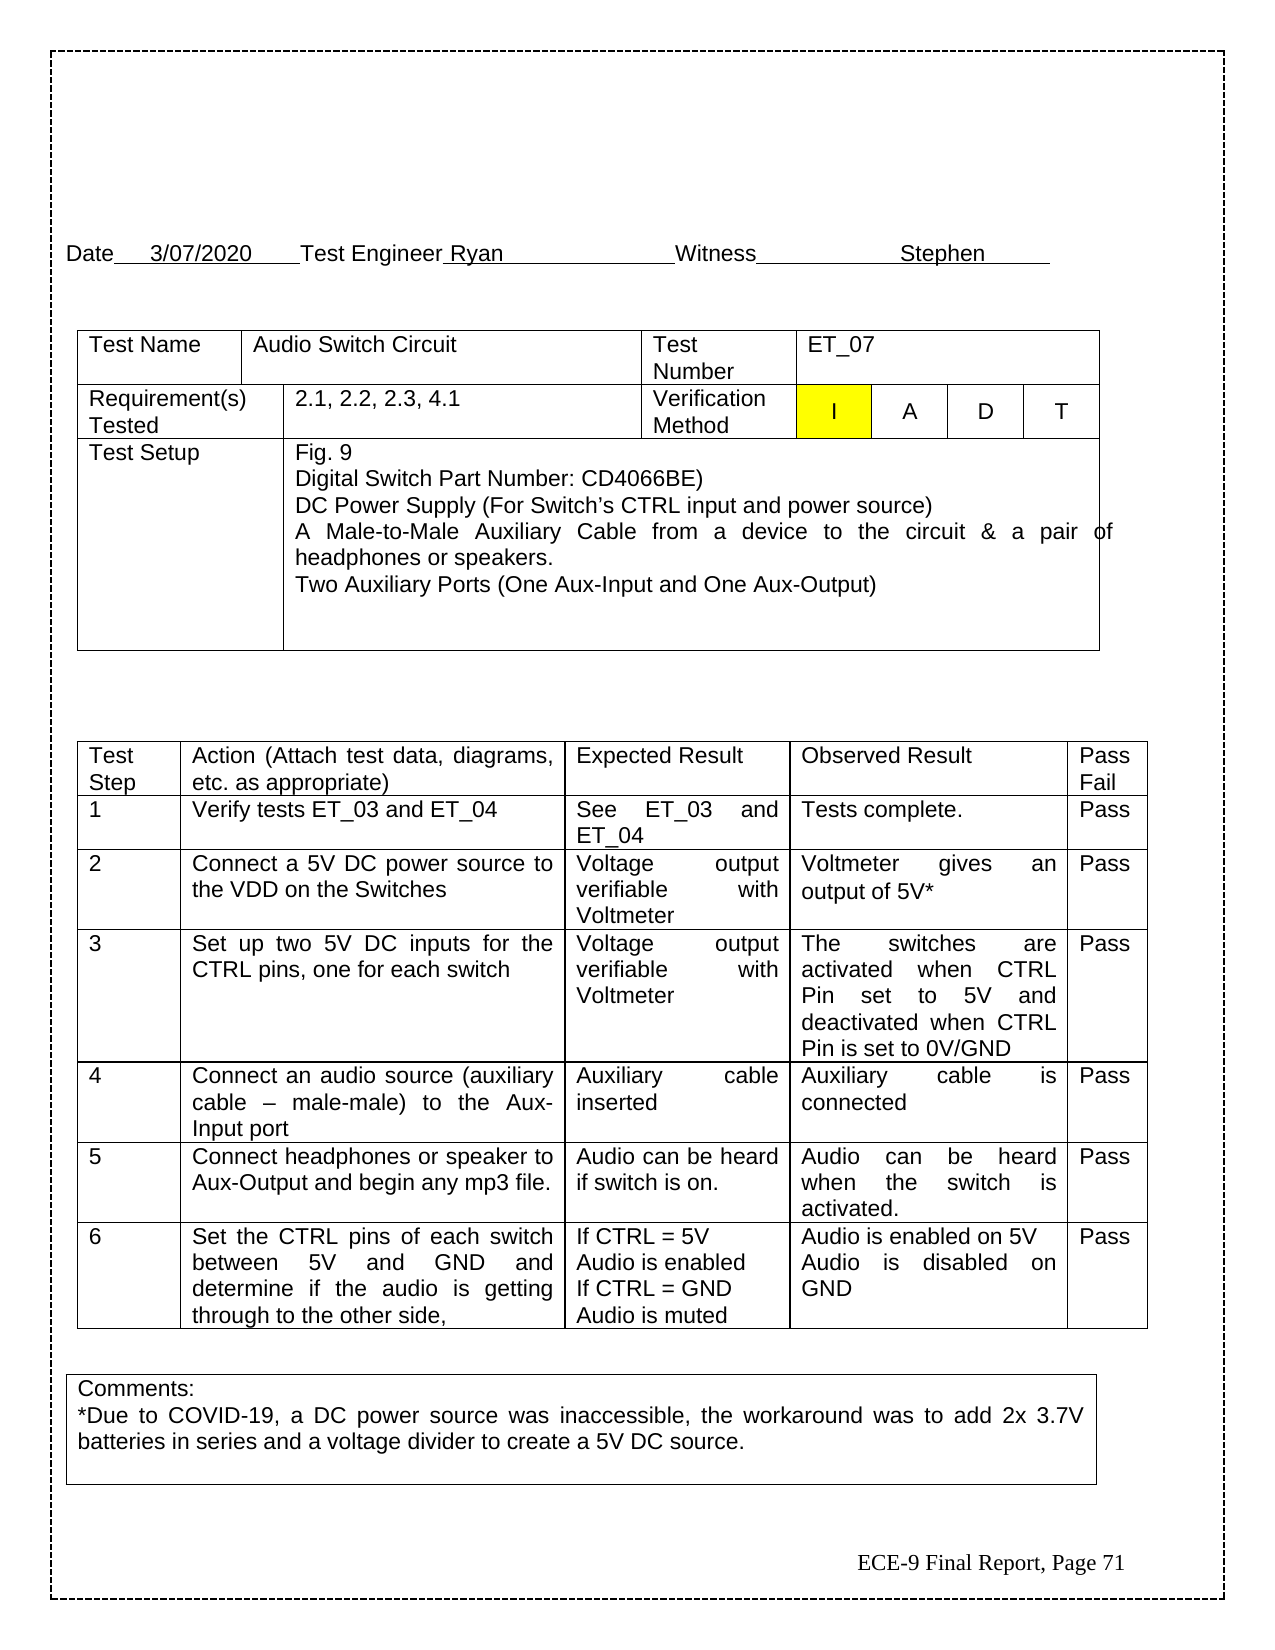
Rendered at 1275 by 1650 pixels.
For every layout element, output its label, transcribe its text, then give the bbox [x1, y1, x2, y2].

table_cell Set the CTRL pins of each switch between 5V and GND and determine if the audio is getting through to the other side, [181, 1223, 564, 1328]
table_cell Auxiliary cable is connected [791, 1063, 1067, 1142]
table_cell A [872, 385, 947, 438]
table_cell Fig. 9 Digital Switch Part Number: CD4066BE) DC Power Supply (For Switch’s CTRL input and power source) A Male-to-Male Auxiliary Cable from a device to the circuit & a pair of headphones or speakers. Two Auxiliary Ports (One Aux-Input and One Aux-Output) [284, 439, 1099, 650]
table_cell I [797, 385, 871, 438]
table_cell Connect headphones or speaker to Aux-Output and begin any mp3 file. [181, 1143, 564, 1222]
table_cell Pass [1068, 1063, 1147, 1142]
table_cell Verify tests ET_03 and ET_04 [181, 796, 564, 848]
table_cell Connect an audio source (auxiliary cable – male-male) to the Aux-Input port [181, 1063, 564, 1142]
table_header Pass Fail [1068, 742, 1147, 795]
table_cell If CTRL = 5V Audio is enabled If CTRL = GND Audio is muted [566, 1223, 789, 1328]
table_cell Pass [1068, 796, 1147, 848]
table_cell Tests complete. [791, 796, 1067, 848]
table_header Comments: *Due to COVID-19, a DC power source was inaccessible, the workaround was to add 2x 3.7V batteries in series and a voltage divider to create a 5V DC source. [67, 1375, 1096, 1484]
table_cell Connect a 5V DC power source to the VDD on the Switches [181, 850, 564, 929]
text Date 3/07/2020 Test Engineer Ryan Witness Stephen [66, 240, 1125, 267]
table_cell Verification Method [642, 385, 796, 438]
table_cell 2.1, 2.2, 2.3, 4.1 [284, 385, 641, 438]
table_cell Pass [1068, 1143, 1147, 1222]
table_cell 1 [78, 796, 180, 848]
table_header Audio Switch Circuit [242, 331, 641, 384]
table_header ET_07 [797, 331, 1099, 384]
table_cell 6 [78, 1223, 180, 1328]
table_cell Test Setup [78, 439, 283, 650]
table_cell Voltage output verifiable with Voltmeter [566, 930, 789, 1061]
table_cell Pass [1068, 850, 1147, 929]
table_cell Auxiliary cable inserted [566, 1063, 789, 1142]
table_header Expected Result [566, 742, 789, 795]
table_cell 4 [78, 1063, 180, 1142]
table_cell Voltage output verifiable with Voltmeter [566, 850, 789, 929]
table_cell Pass [1068, 1223, 1147, 1328]
table_cell Requirement(s) Tested [78, 385, 283, 438]
table_cell 5 [78, 1143, 180, 1222]
table_cell 3 [78, 930, 180, 1061]
table_cell D [948, 385, 1023, 438]
table_header Test Step [78, 742, 180, 795]
table_cell Pass [1068, 930, 1147, 1061]
table_header Test Number [642, 331, 796, 384]
table_cell See ET_03 and ET_04 [566, 796, 789, 848]
table_cell Voltmeter gives an output of 5V* [791, 850, 1067, 929]
table_header Observed Result [791, 742, 1067, 795]
table_header Action (Attach test data, diagrams, etc. as appropriate) [181, 742, 564, 795]
table_header Test Name [78, 331, 241, 384]
table_cell Audio can be heard when the switch is activated. [791, 1143, 1067, 1222]
table_cell Audio is enabled on 5V Audio is disabled on GND [791, 1223, 1067, 1328]
table_cell Audio can be heard if switch is on. [566, 1143, 789, 1222]
table_cell Set up two 5V DC inputs for the CTRL pins, one for each switch [181, 930, 564, 1061]
table_cell T [1024, 385, 1099, 438]
table_cell The switches are activated when CTRL Pin set to 5V and deactivated when CTRL Pin is set to 0V/GND [791, 930, 1067, 1061]
table_cell 2 [78, 850, 180, 929]
